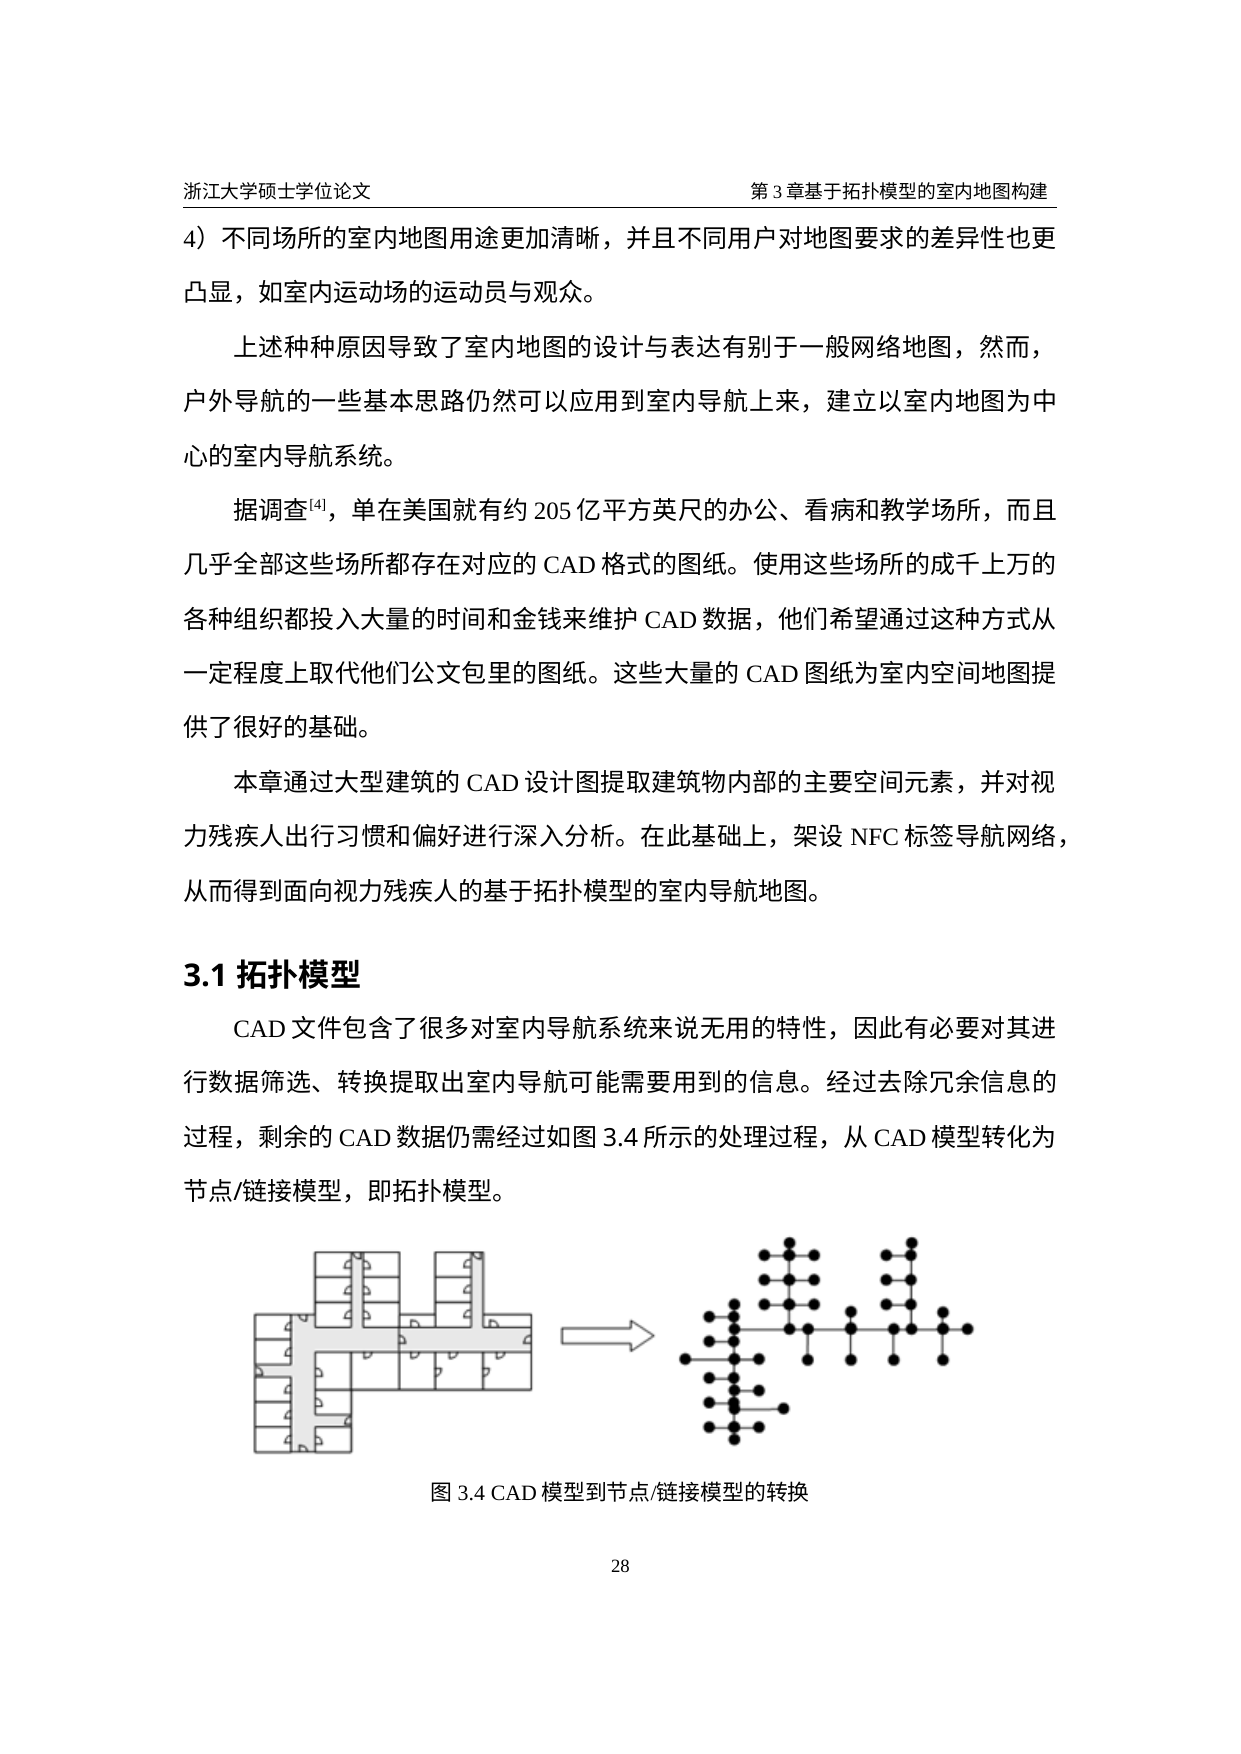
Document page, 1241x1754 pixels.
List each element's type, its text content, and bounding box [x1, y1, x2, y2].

subtitle 拓扑模型 [183, 950, 1057, 996]
picture [246, 1225, 994, 1459]
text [183, 218, 1057, 309]
text 据调查[4]，单在美国就有约205亿平方英尺的办公、看病和教学场所，而且几乎全部这些场所都存在对应的CAD格式的图纸。使用这些场所的成千上万的各种组织都投入大量的时间和金钱来维护CAD数据，他们希望通过这种方式从一定程度上取代他们公文包里的图纸。这些大量的CAD图纸为室内空间地图提供了很好的基础。 [183, 490, 1057, 744]
text 上述种种原因导致了室内地图的设计与表达有别于一般网络地图，然而，户外导航的一些基本思路仍然可以应用到室内导航上来，建立以室内地图为中心的室内导航系统。 [183, 327, 1057, 472]
text 本章通过大型建筑的CAD设计图提取建筑物内部的主要空间元素，并对视力残疾人出行习惯和偏好进行深入分析。在此基础上，架设NFC标签导航网络，从而得到面向视力残疾人的基于拓扑模型的室内导航地图。 [183, 762, 1057, 907]
